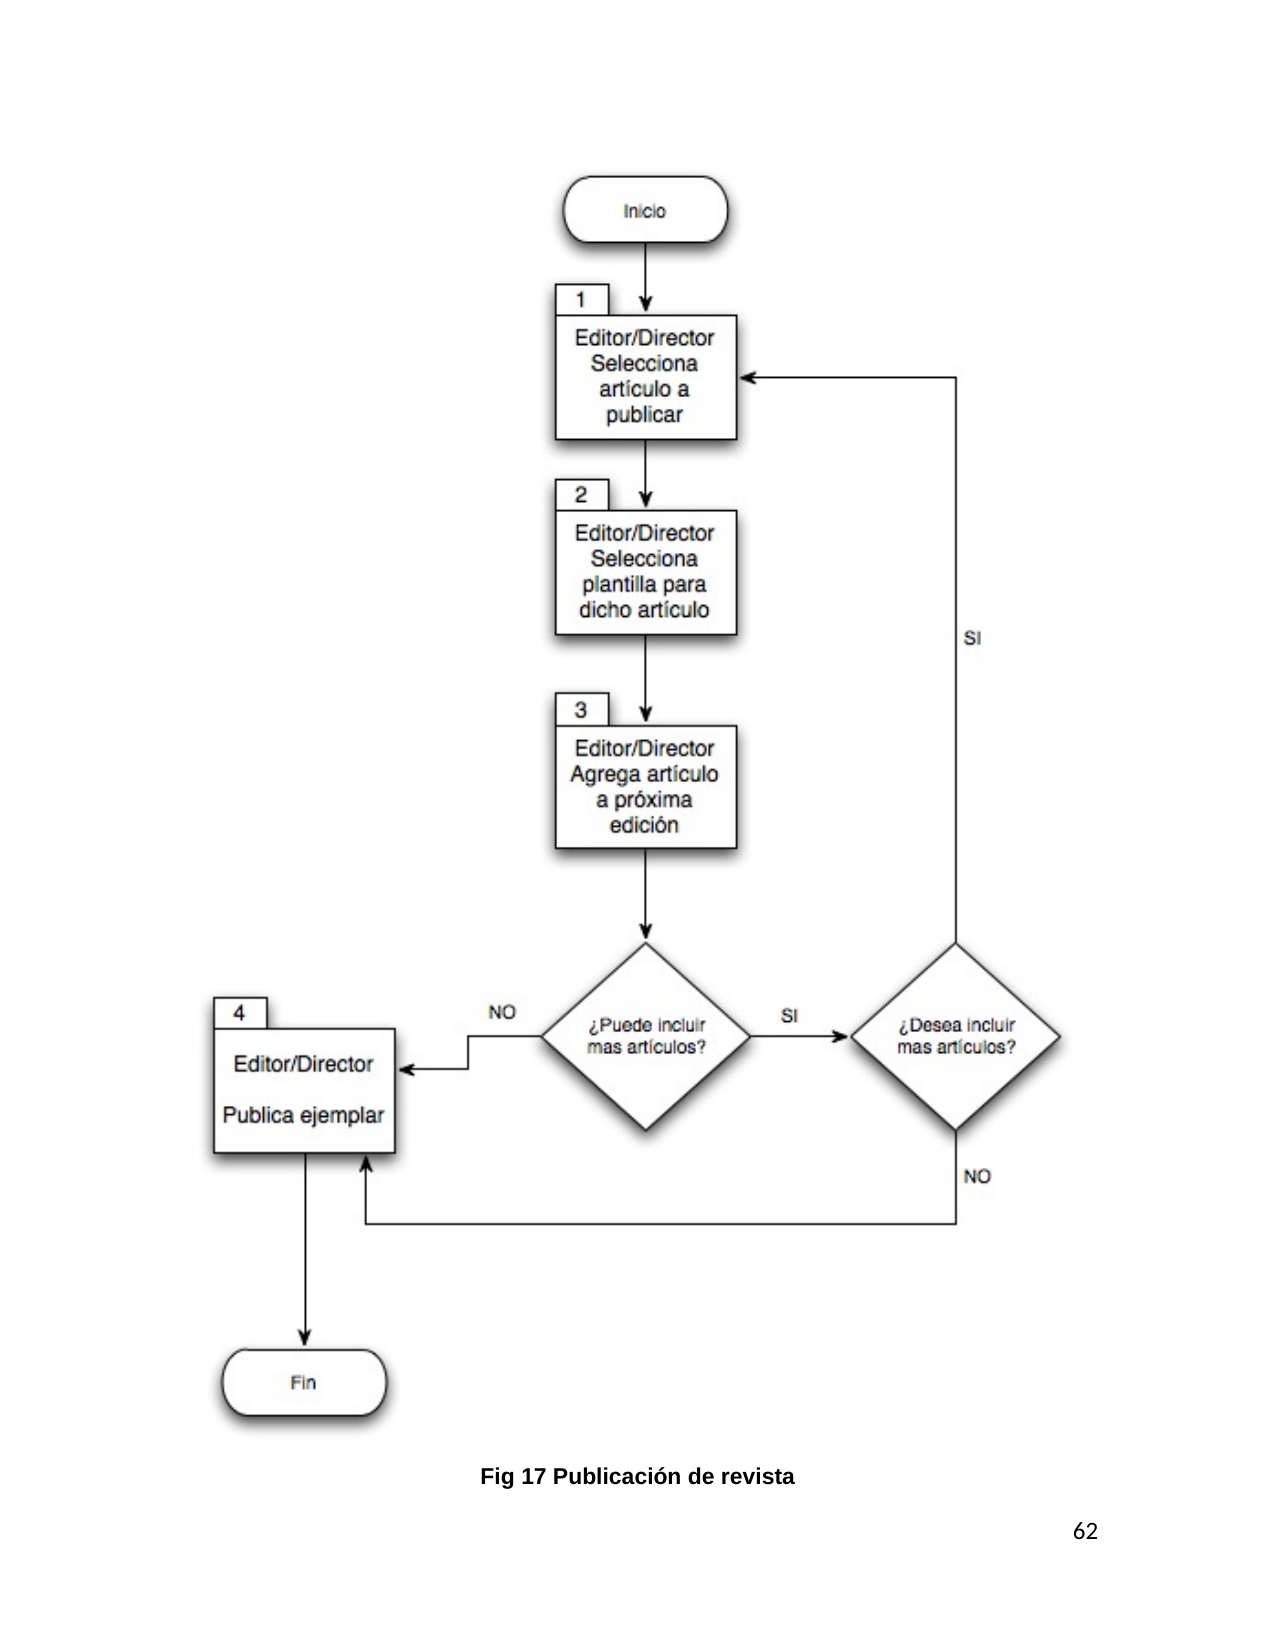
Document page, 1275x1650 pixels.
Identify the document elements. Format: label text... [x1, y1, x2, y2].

text Fig 17 Publicación de revista [177, 1463, 1098, 1489]
picture [177, 147, 1098, 1459]
